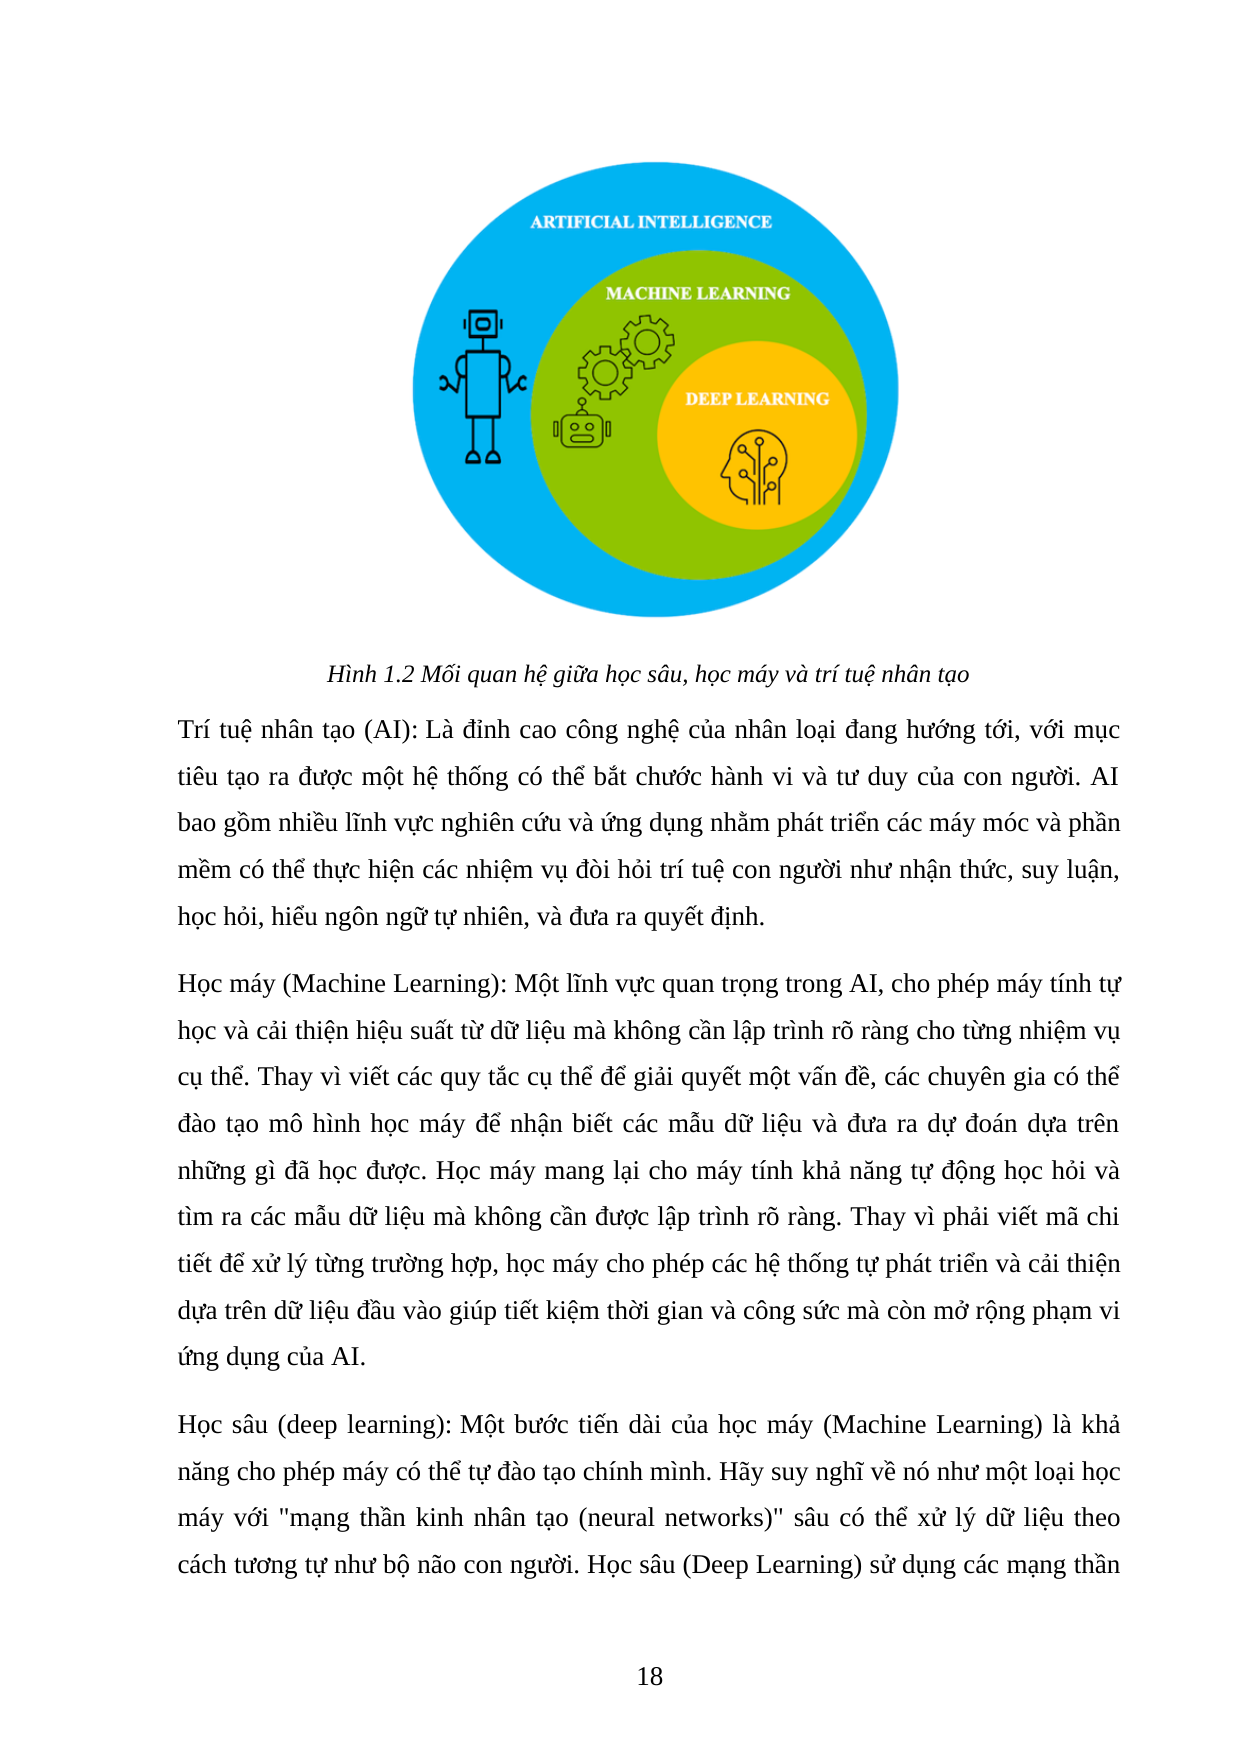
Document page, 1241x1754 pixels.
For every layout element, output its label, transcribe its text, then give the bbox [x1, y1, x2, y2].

text Học máy (Machine Learning): Một lĩnh vực quan trọng trong AI, cho phép máy tính tự học và cải thiện hiệu suất từ dữ liệu mà không cần lập trình rõ ràng cho từng nhiệm vụ cụ thể. Thay vì viết các quy tắc cụ thể để giải quyết một vấn đề, các chuyên gia có thể đào tạo mô hình học máy để nhận biết các mẫu dữ liệu và đưa ra dự đoán dựa trên những gì đã học được. Học máy mang lại cho máy tính khả năng tự động học hỏi và tìm ra các mẫu dữ liệu mà không cần được lập trình rõ ràng. Thay vì phải viết mã chi tiết để xử lý từng trường hợp, học máy cho phép các hệ thống tự phát triển và cải thiện dựa trên dữ liệu đầu vào giúp tiết kiệm thời gian và công sức mà còn mở rộng phạm vi ứng dụng của AI. [177, 967, 1122, 1372]
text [177, 1408, 1122, 1579]
text Hình 1.2 Mối quan hệ giữa học sâu, học máy và trí tuệ nhân tạo [177, 659, 1122, 688]
picture [396, 147, 903, 632]
text Trí tuệ nhân tạo (AI): Là đỉnh cao công nghệ của nhân loại đang hướng tới, với mục tiêu tạo ra được một hệ thống có thể bắt chước hành vi và tư duy của con người. AI bao gồm nhiều lĩnh vực nghiên cứu và ứng dụng nhằm phát triển các máy móc và phần mềm có thể thực hiện các nhiệm vụ đòi hỏi trí tuệ con người như nhận thức, suy luận, học hỏi, hiểu ngôn ngữ tự nhiên, và đưa ra quyết định. [177, 713, 1122, 931]
